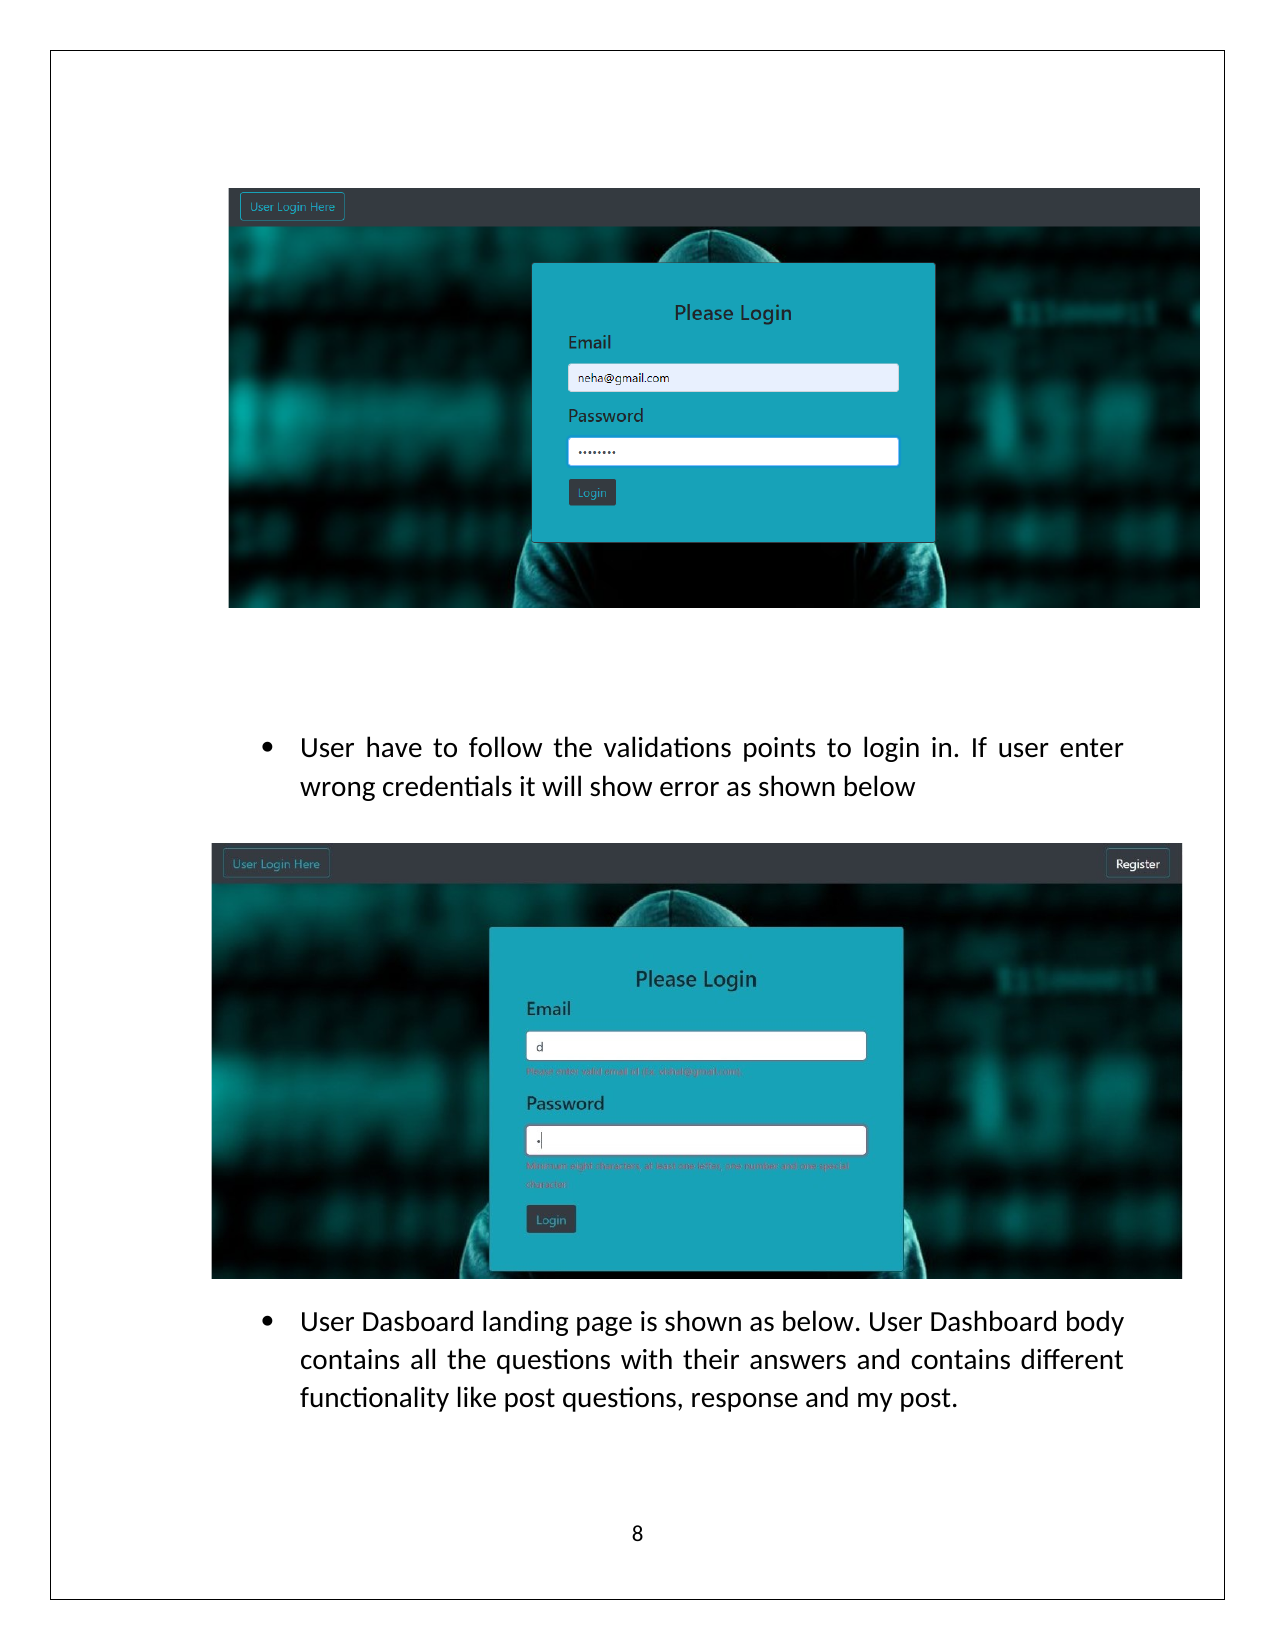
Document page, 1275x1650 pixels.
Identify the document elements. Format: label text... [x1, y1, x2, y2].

list User Dasboard landing page is shown as below. User Dashboard body contains all the questions with their answers and contains different functionality like post questions, response and my post. [262, 1278, 1125, 1415]
picture [211, 843, 1183, 1278]
picture [228, 188, 1200, 607]
list User have to follow the validations points to login in. If user enter wrong credentials it will show error as shown below [262, 729, 1125, 803]
